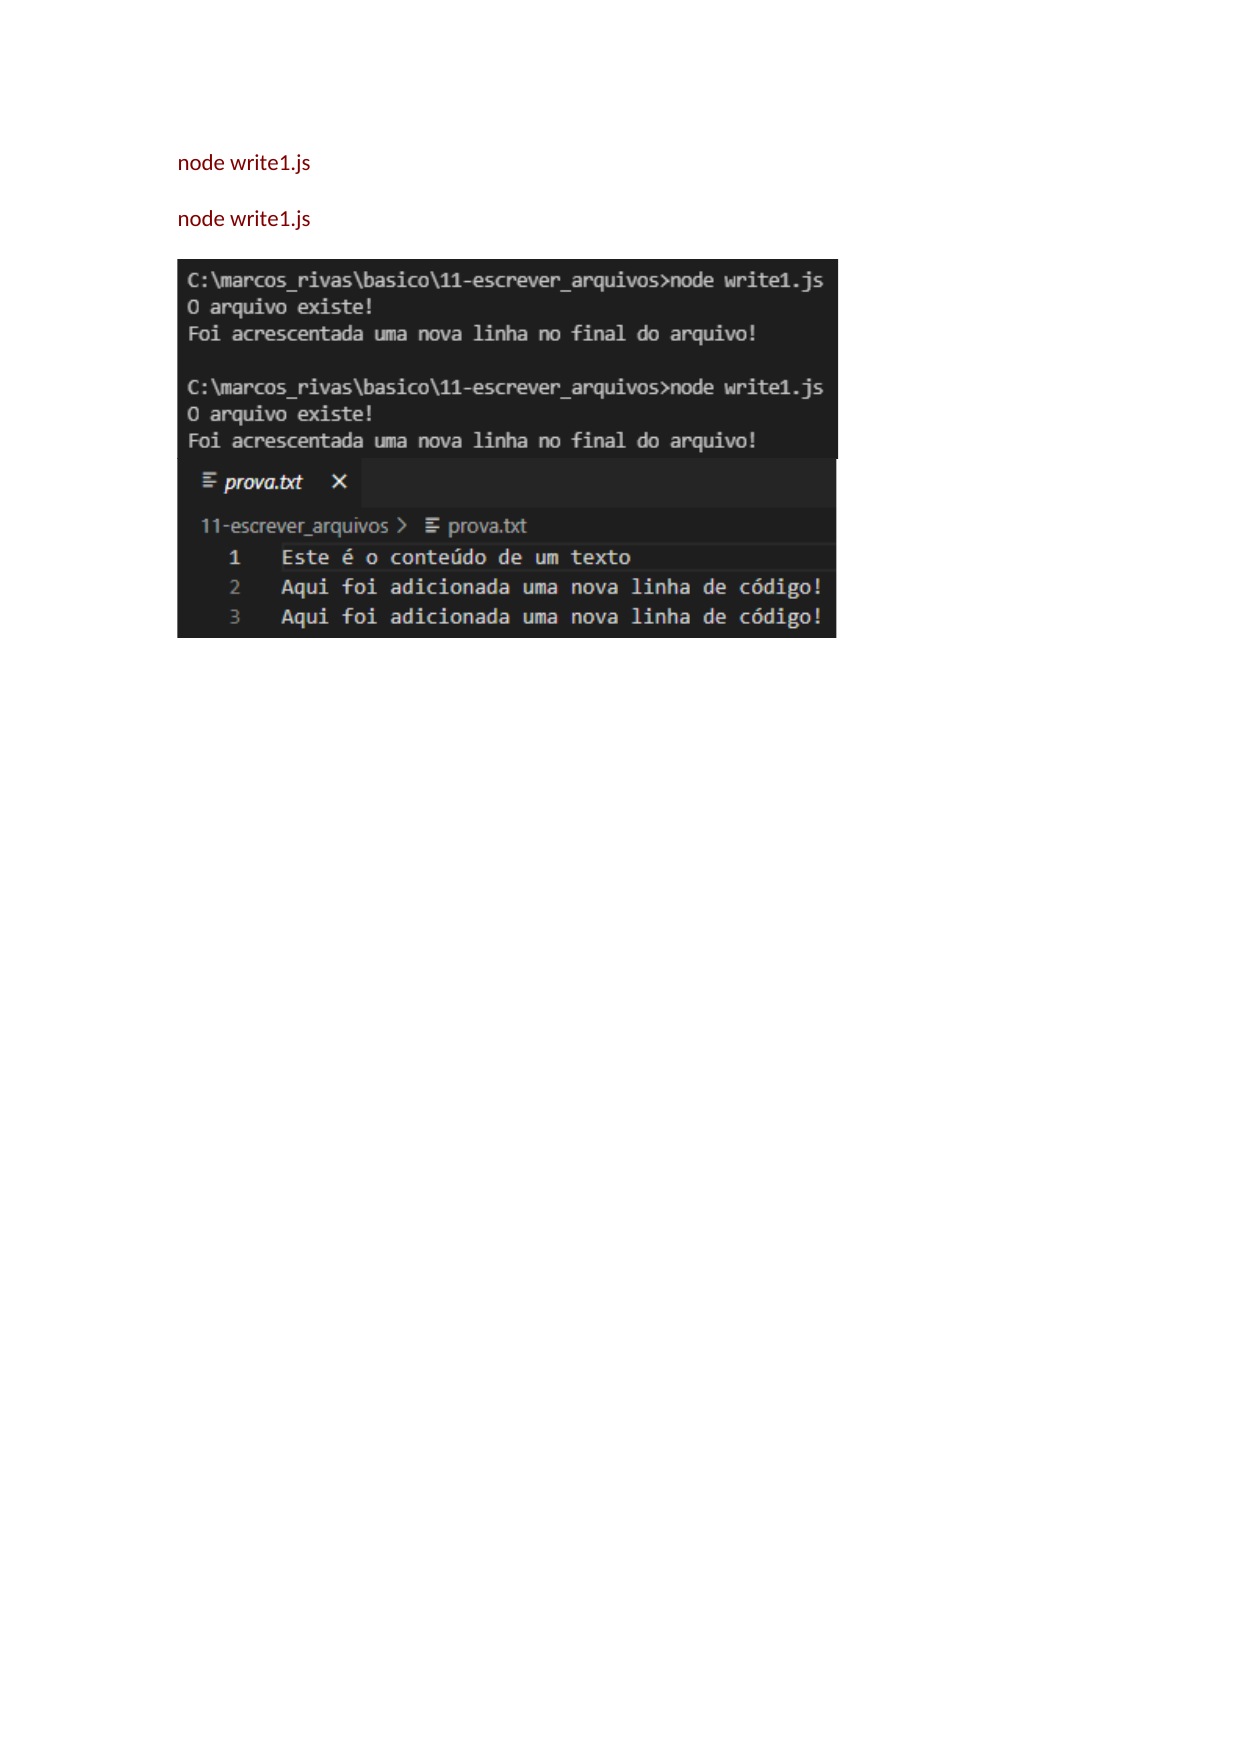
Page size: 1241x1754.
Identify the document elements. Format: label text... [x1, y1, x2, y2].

picture [177, 259, 839, 638]
text node write1.js [177, 204, 1063, 232]
text node write1.js [177, 148, 1063, 176]
